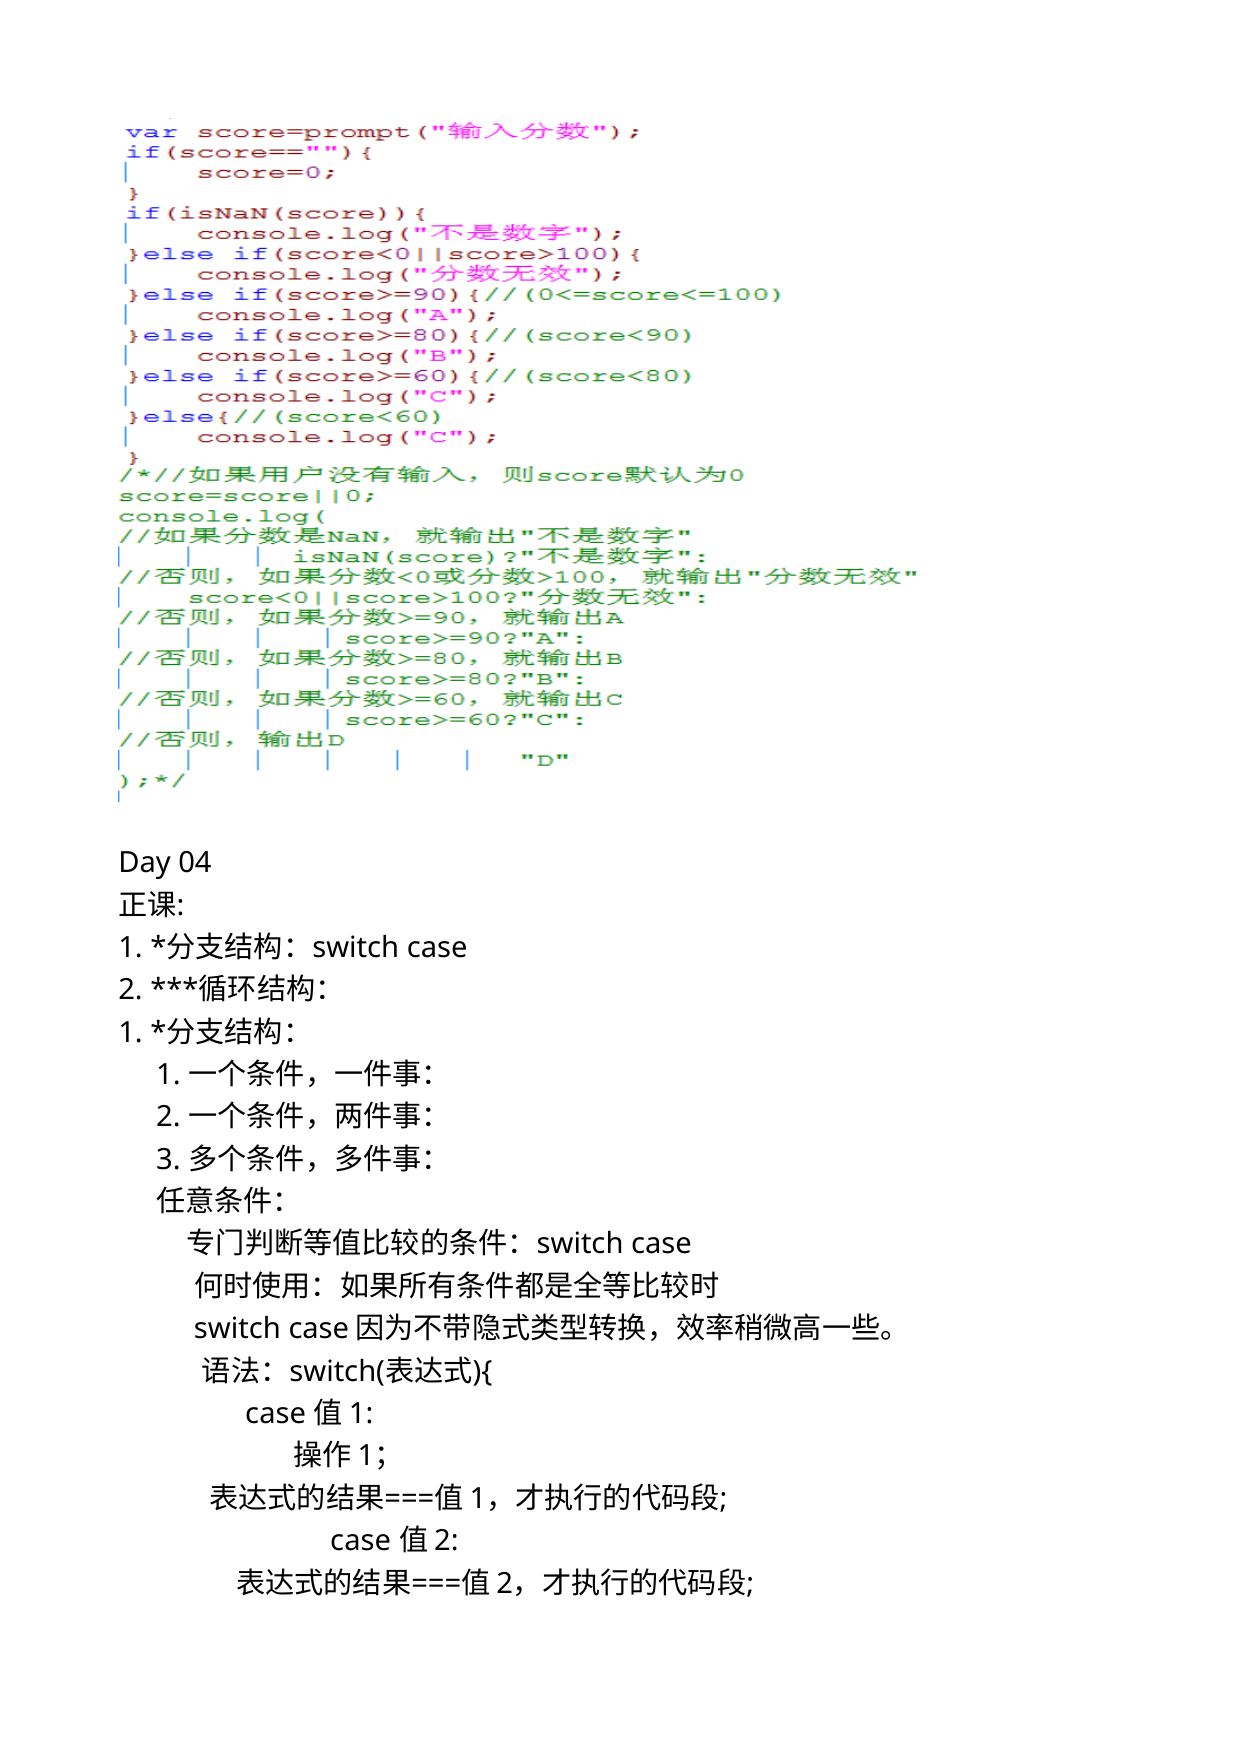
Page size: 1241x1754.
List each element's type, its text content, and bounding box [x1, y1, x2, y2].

text 表达式的结果===值1，才执行的代码段; [118, 1474, 1122, 1517]
text 1. 一个条件，一件事： [118, 1051, 1122, 1093]
text 专门判断等值比较的条件：switch case [118, 1220, 1122, 1262]
text 正课: [118, 881, 1122, 923]
text 1. *分支结构： [118, 1008, 1122, 1051]
text 操作1； [249, 1432, 1122, 1474]
text Day 04 [118, 841, 1122, 881]
text case 值1: [118, 1389, 1122, 1432]
text 何时使用：如果所有条件都是全等比较时 [118, 1262, 1122, 1305]
text 2. 一个条件，两件事： [118, 1093, 1122, 1135]
text switch case因为不带隐式类型转换，效率稍微高一些。 [118, 1305, 1122, 1347]
text 1. *分支结构：switch case [118, 923, 1122, 966]
text 2. ***循环结构： [118, 966, 1122, 1008]
text 表达式的结果===值2，才执行的代码段; [118, 1559, 1122, 1602]
text 3. 多个条件，多件事： [118, 1135, 1122, 1178]
picture [118, 118, 925, 802]
text case 值2: [118, 1517, 1122, 1559]
text 任意条件： [118, 1178, 1122, 1220]
text 语法：switch(表达式){ [118, 1347, 1122, 1389]
